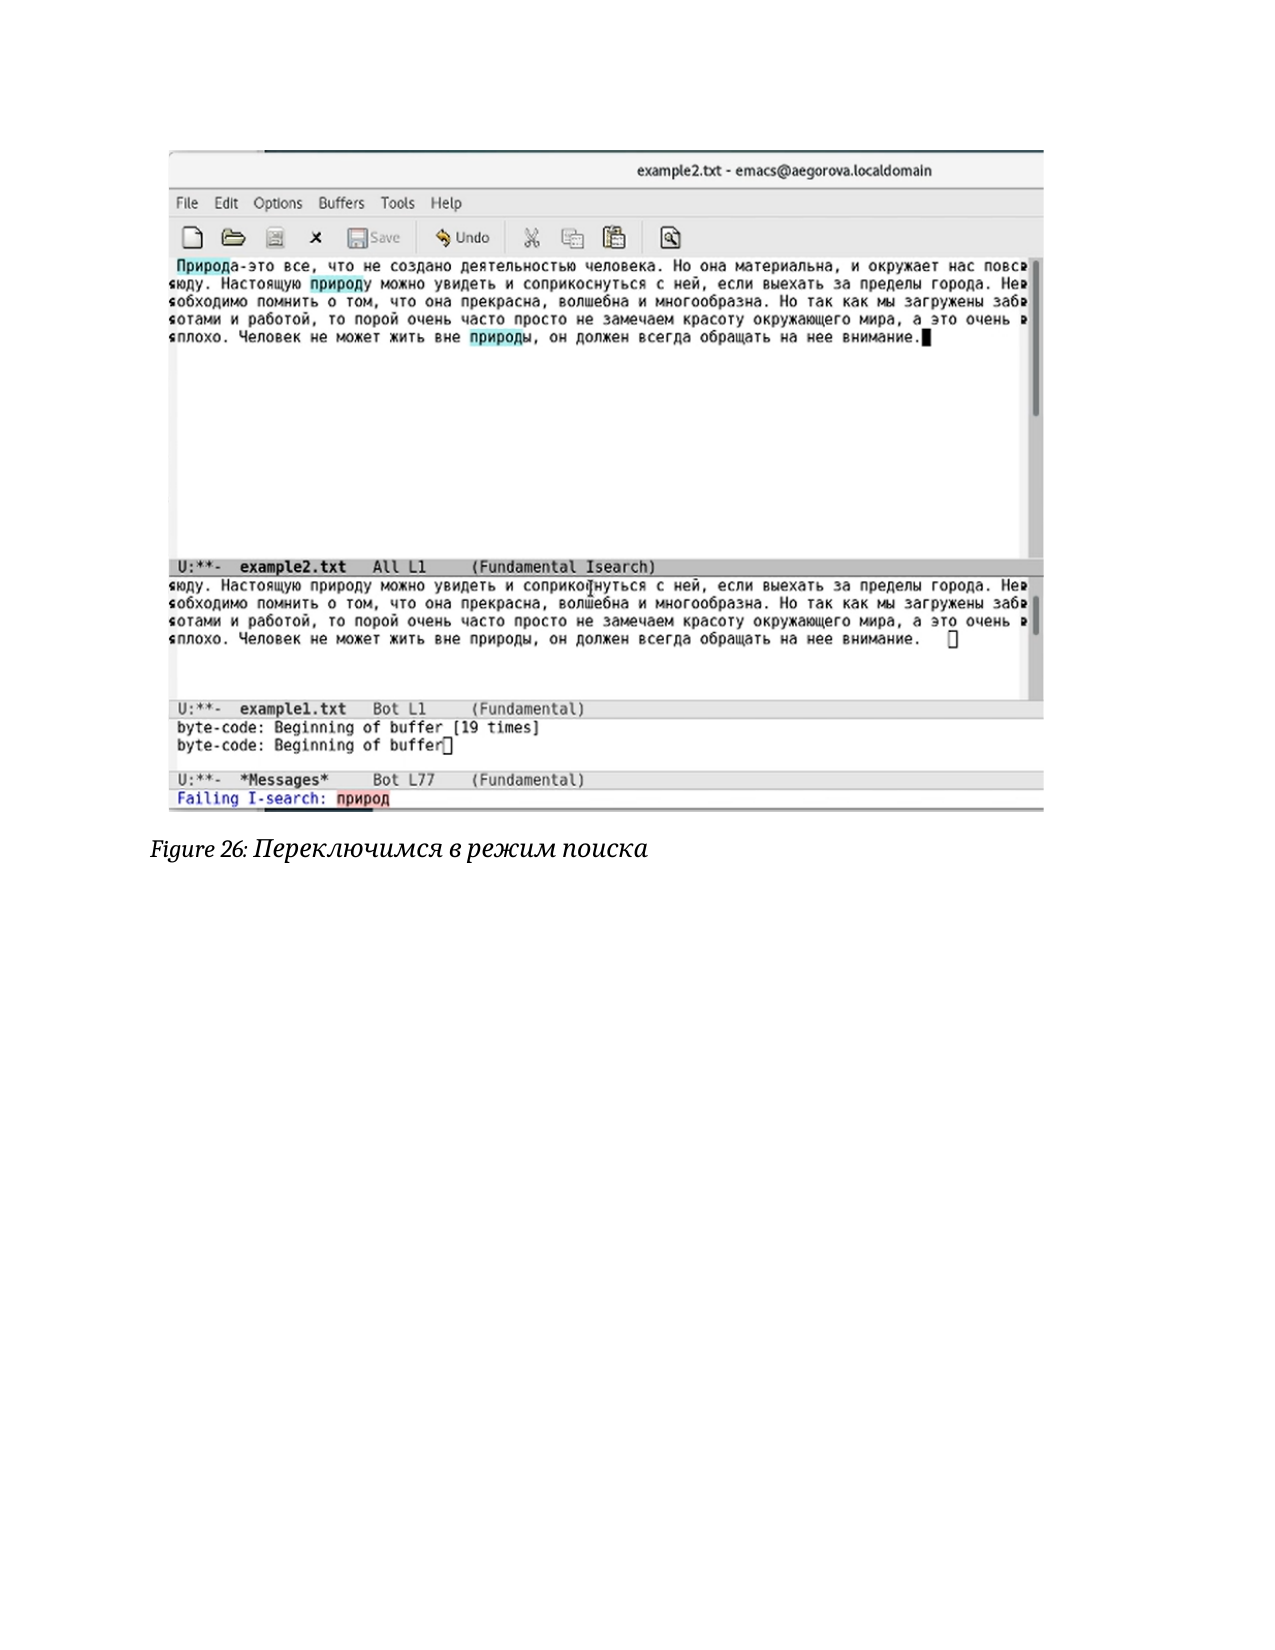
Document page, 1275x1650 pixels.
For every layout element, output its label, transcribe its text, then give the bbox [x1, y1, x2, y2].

picture [168, 150, 1044, 815]
text Figure 26: Переключимся в режим поиска [150, 835, 1125, 864]
